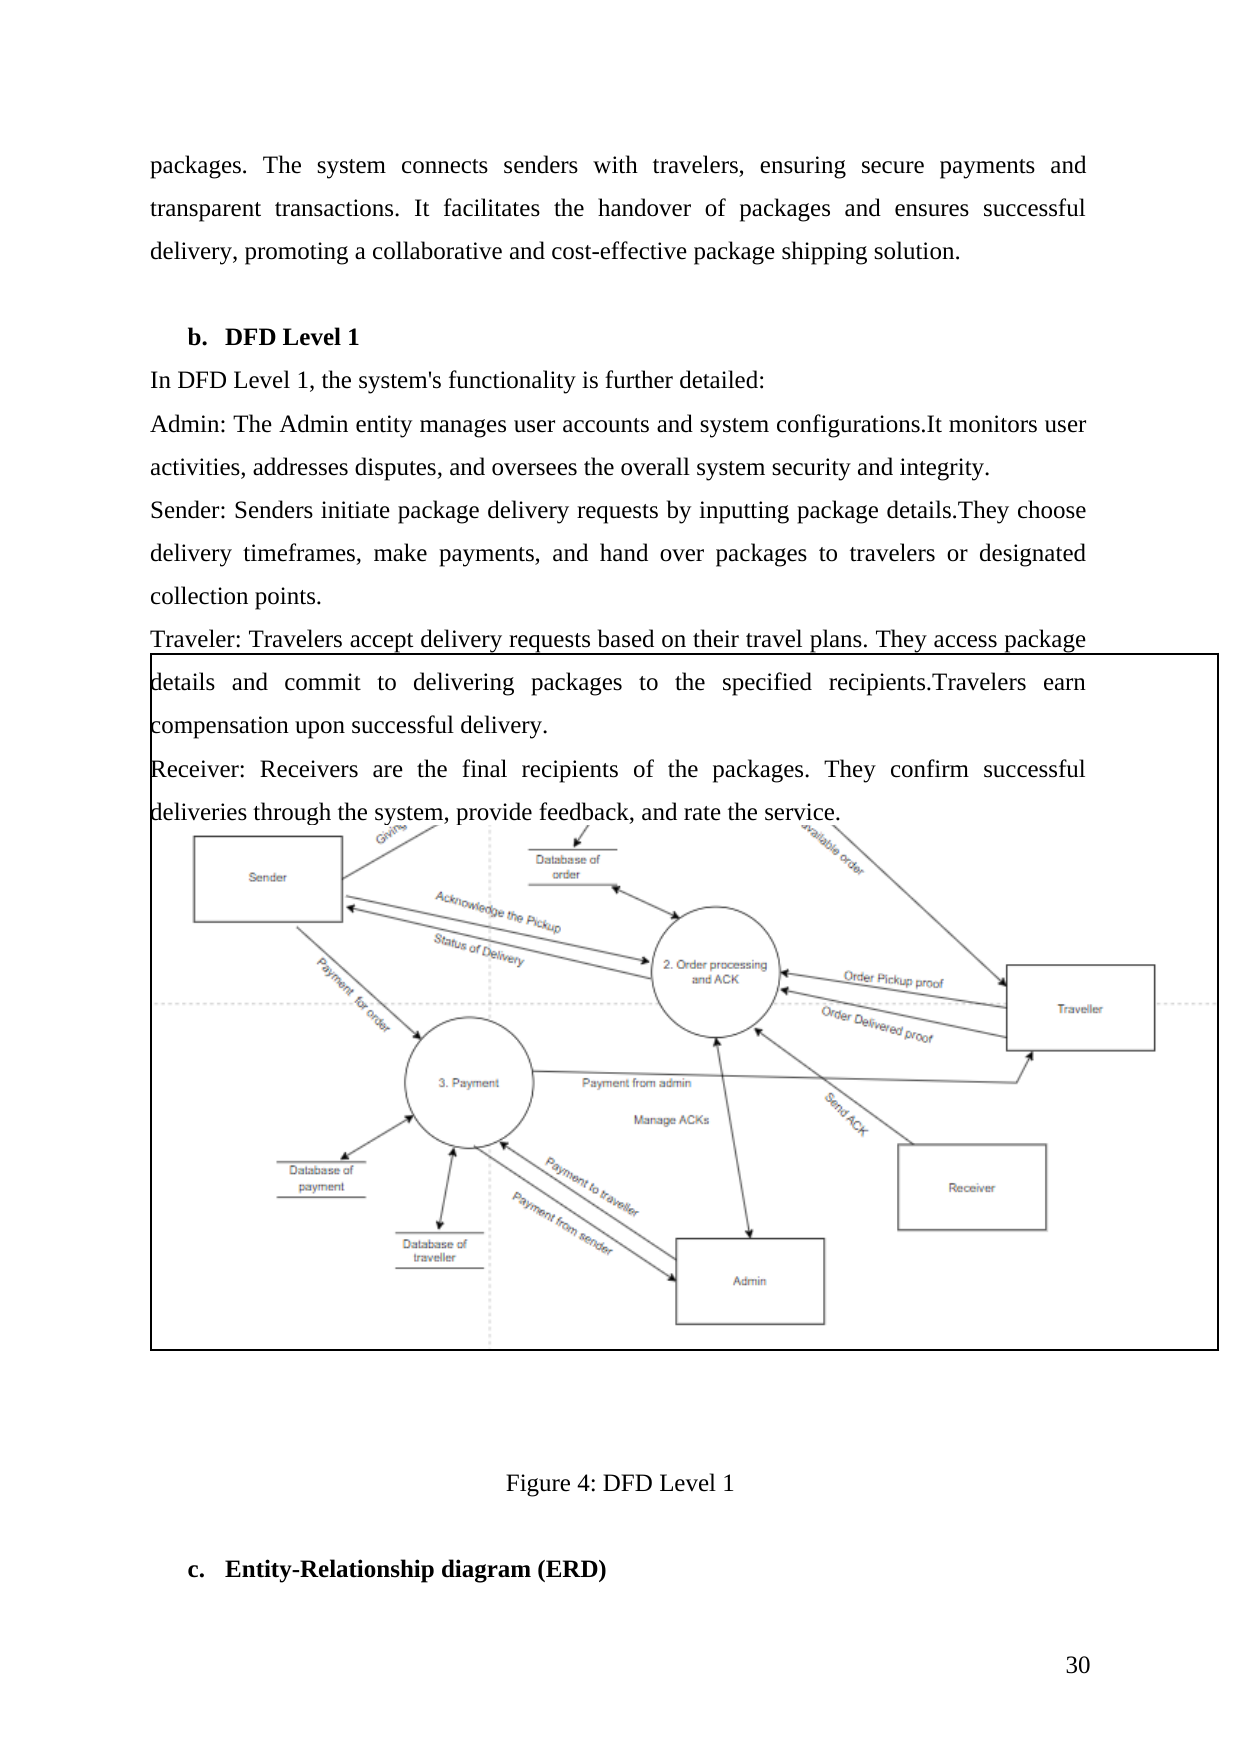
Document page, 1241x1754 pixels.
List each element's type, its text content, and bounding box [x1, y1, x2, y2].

text Sender: Senders initiate package delivery requests by inputting package details.They choose delivery timeframes, make payments, and hand over packages to travelers or designated collection points. [150, 495, 1087, 610]
list Entity-Relationship diagram (ERD) [187, 1554, 1090, 1583]
picture [152, 825, 1217, 1349]
list DFD Level 1 [187, 322, 973, 351]
text Figure 4: DFD Level 1 [150, 1468, 1090, 1497]
text Traveler: Travelers accept delivery requests based on their travel plans. They access package details and commit to delivering packages to the specified recipients.Travelers earn compensation upon successful delivery. [152, 655, 1087, 739]
text Admin: The Admin entity manages user accounts and system configurations.It monitors user activities, addresses disputes, and oversees the overall system security and integrity. [150, 409, 1087, 481]
text Traveler: Travelers accept delivery requests based on their travel plans. They access package details and commit to delivering packages to the specified recipients.Travelers earn compensation upon successful delivery. [150, 624, 1087, 653]
text Receiver: Receivers are the final recipients of the packages. They confirm successful deliveries through the system, provide feedback, and rate the service. [152, 754, 1087, 825]
text In DFD Level 1, the system's functionality is further detailed: [150, 366, 1087, 394]
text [150, 150, 1087, 265]
